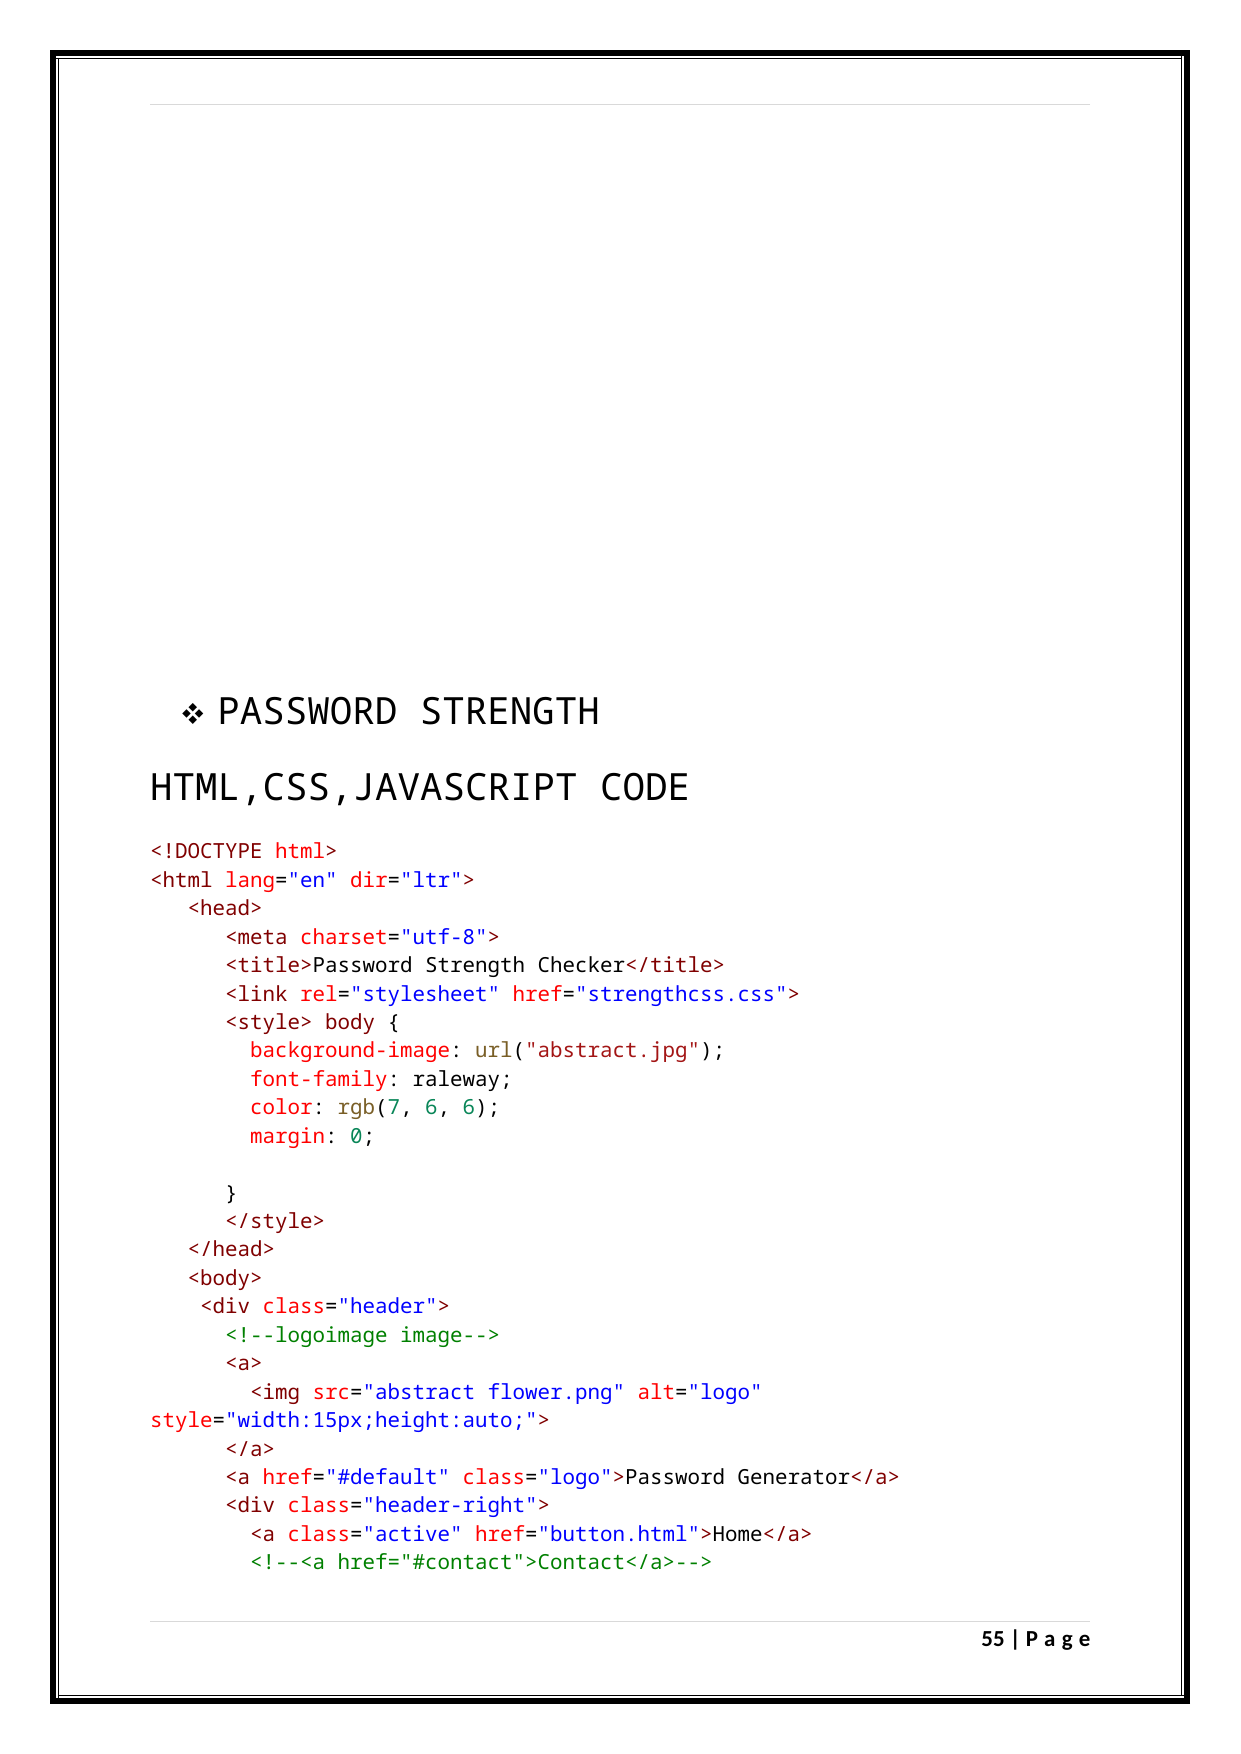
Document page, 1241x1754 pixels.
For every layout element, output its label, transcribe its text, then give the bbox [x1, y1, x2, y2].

text <head> [150, 893, 1090, 922]
text </a> [150, 1434, 1090, 1462]
text <!DOCTYPE html> [150, 836, 1090, 865]
text <title>Password Strength Checker</title> [150, 950, 1090, 979]
text background-image: url("abstract.jpg"); [150, 1036, 1090, 1064]
text <style> body { [150, 1007, 1090, 1036]
text font-family: raleway; [150, 1064, 1090, 1092]
list PASSWORD STRENGTH [179, 684, 1090, 735]
text <link rel="stylesheet" href="strengthcss.css"> [150, 979, 1090, 1007]
text <!--<a href="#contact">Contact</a>--> [150, 1547, 1090, 1576]
text <a> [150, 1348, 1090, 1377]
text <div class="header"> [150, 1291, 1090, 1320]
text <html lang="en" dir="ltr"> [150, 865, 1090, 893]
text <meta charset="utf-8"> [150, 922, 1090, 950]
text color: rgb(7, 6, 6); [150, 1092, 1090, 1121]
text HTML,CSS,JAVASCRIPT CODE [150, 760, 1090, 811]
text <a class="active" href="button.html">Home</a> [150, 1519, 1090, 1547]
text </head> [150, 1234, 1090, 1263]
text </style> [150, 1206, 1090, 1234]
text <div class="header-right"> [150, 1491, 1090, 1519]
text <img src="abstract flower.png" alt="logo" style="width:15px;height:auto;"> [150, 1377, 1090, 1434]
text } [150, 1178, 1090, 1206]
text margin: 0; [150, 1121, 1090, 1149]
text <!--logoimage image--> [150, 1320, 1090, 1348]
text <body> [150, 1263, 1090, 1291]
text <a href="#default" class="logo">Password Generator</a> [150, 1462, 1090, 1491]
